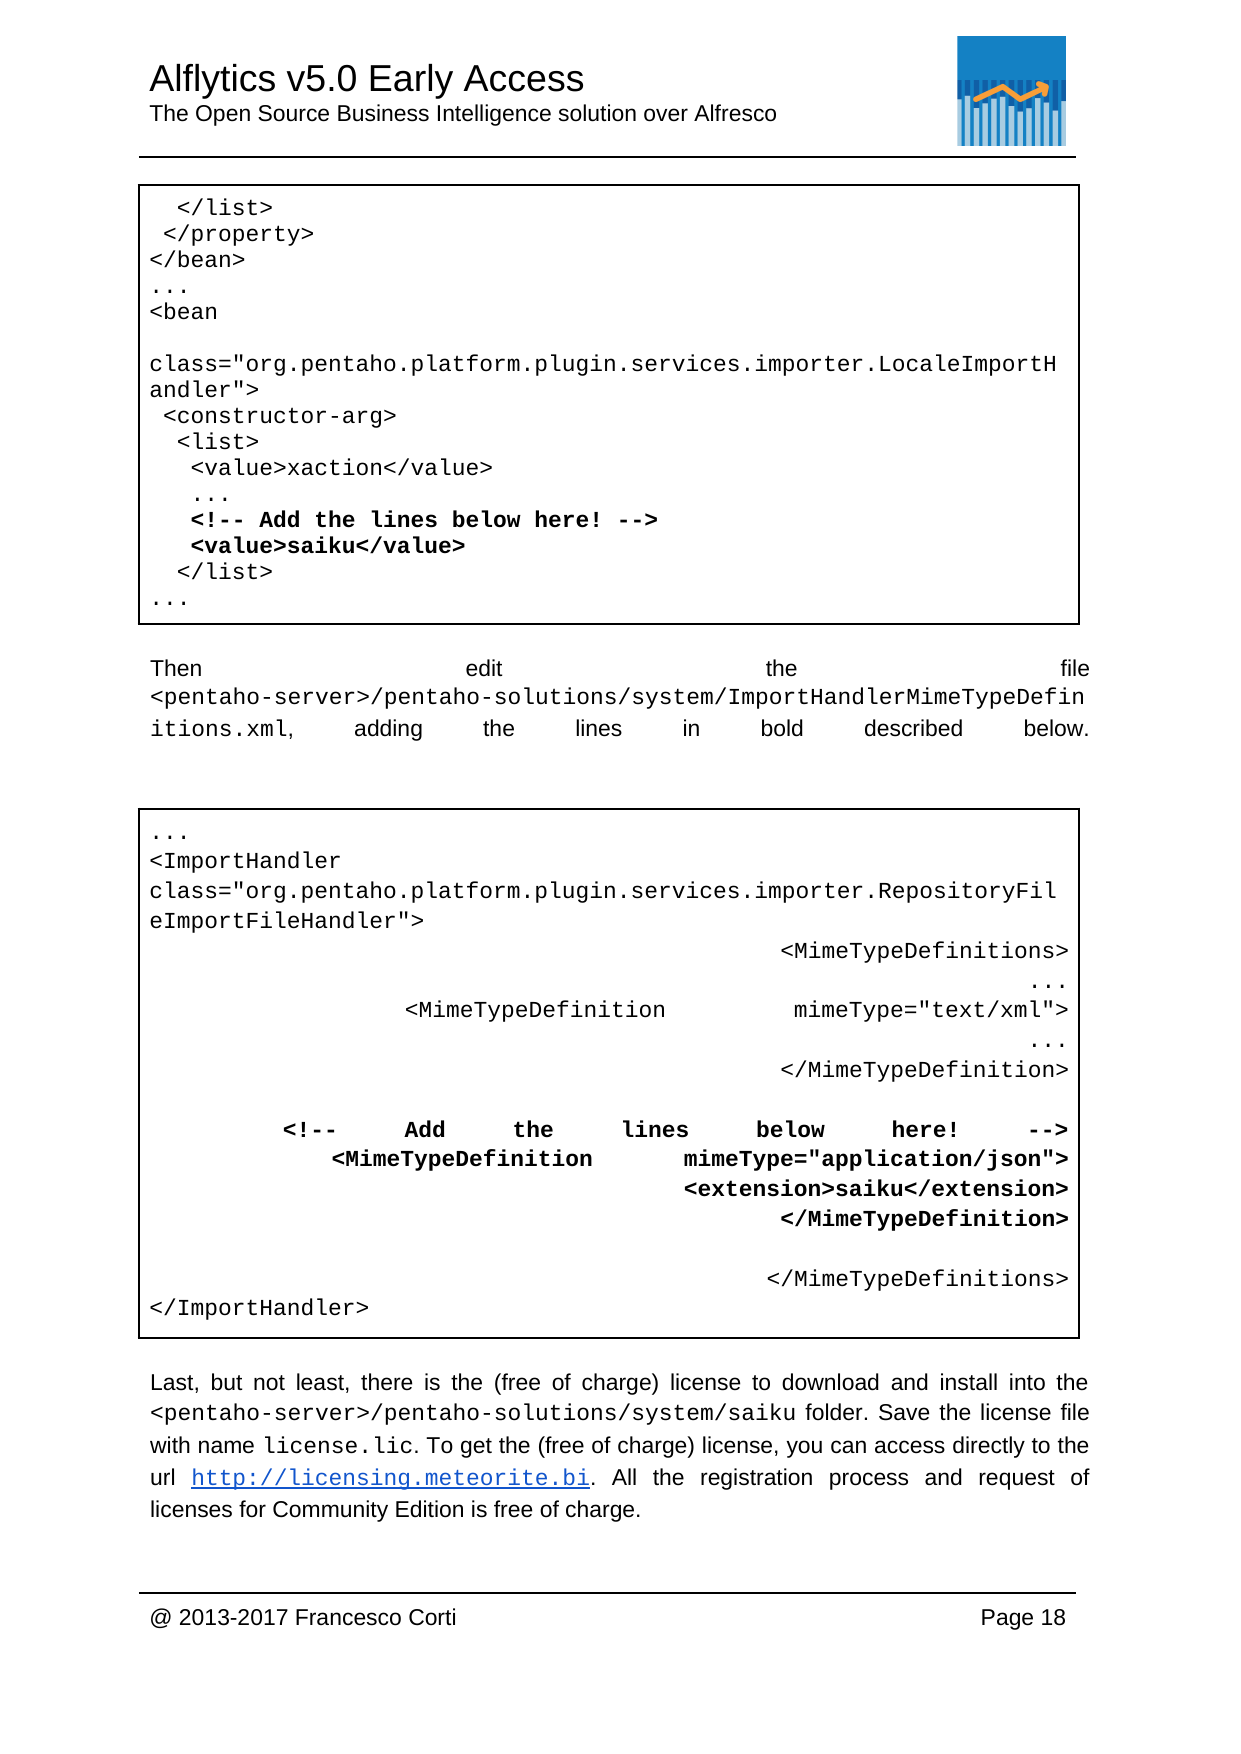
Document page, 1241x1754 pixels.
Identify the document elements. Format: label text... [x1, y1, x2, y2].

picture [957, 36, 1066, 146]
text Then edit the file <pentaho-server>/pentaho-solutions/system/ImportHandlerMimeTypeDefinitions.xml, adding the lines in bold described below. [150, 655, 1090, 773]
text Last, but not least, there is the (free of charge) license to download and install into the <pentaho-server>/pentaho-solutions/system/saiku folder. Save the license file with name license.lic. To get the (free of charge) license, you can access directly to the url http://licensing.meteorite.bi. All the registration process and request of licenses for Community Edition is free of charge. [150, 1369, 1090, 1522]
table_header ... <ImportHandler class="org.pentaho.platform.plugin.services.importer.RepositoryFileImportFileHandler"> <MimeTypeDefinitions> ... <MimeTypeDefinition mimeType="text/xml"> ... </MimeTypeDefinition> <!-- Add the lines below here! --> <MimeTypeDefinition mimeType="application/json"> <extension>saiku</extension> </MimeTypeDefinition> </MimeTypeDefinitions> </ImportHandler> [140, 810, 1078, 1337]
